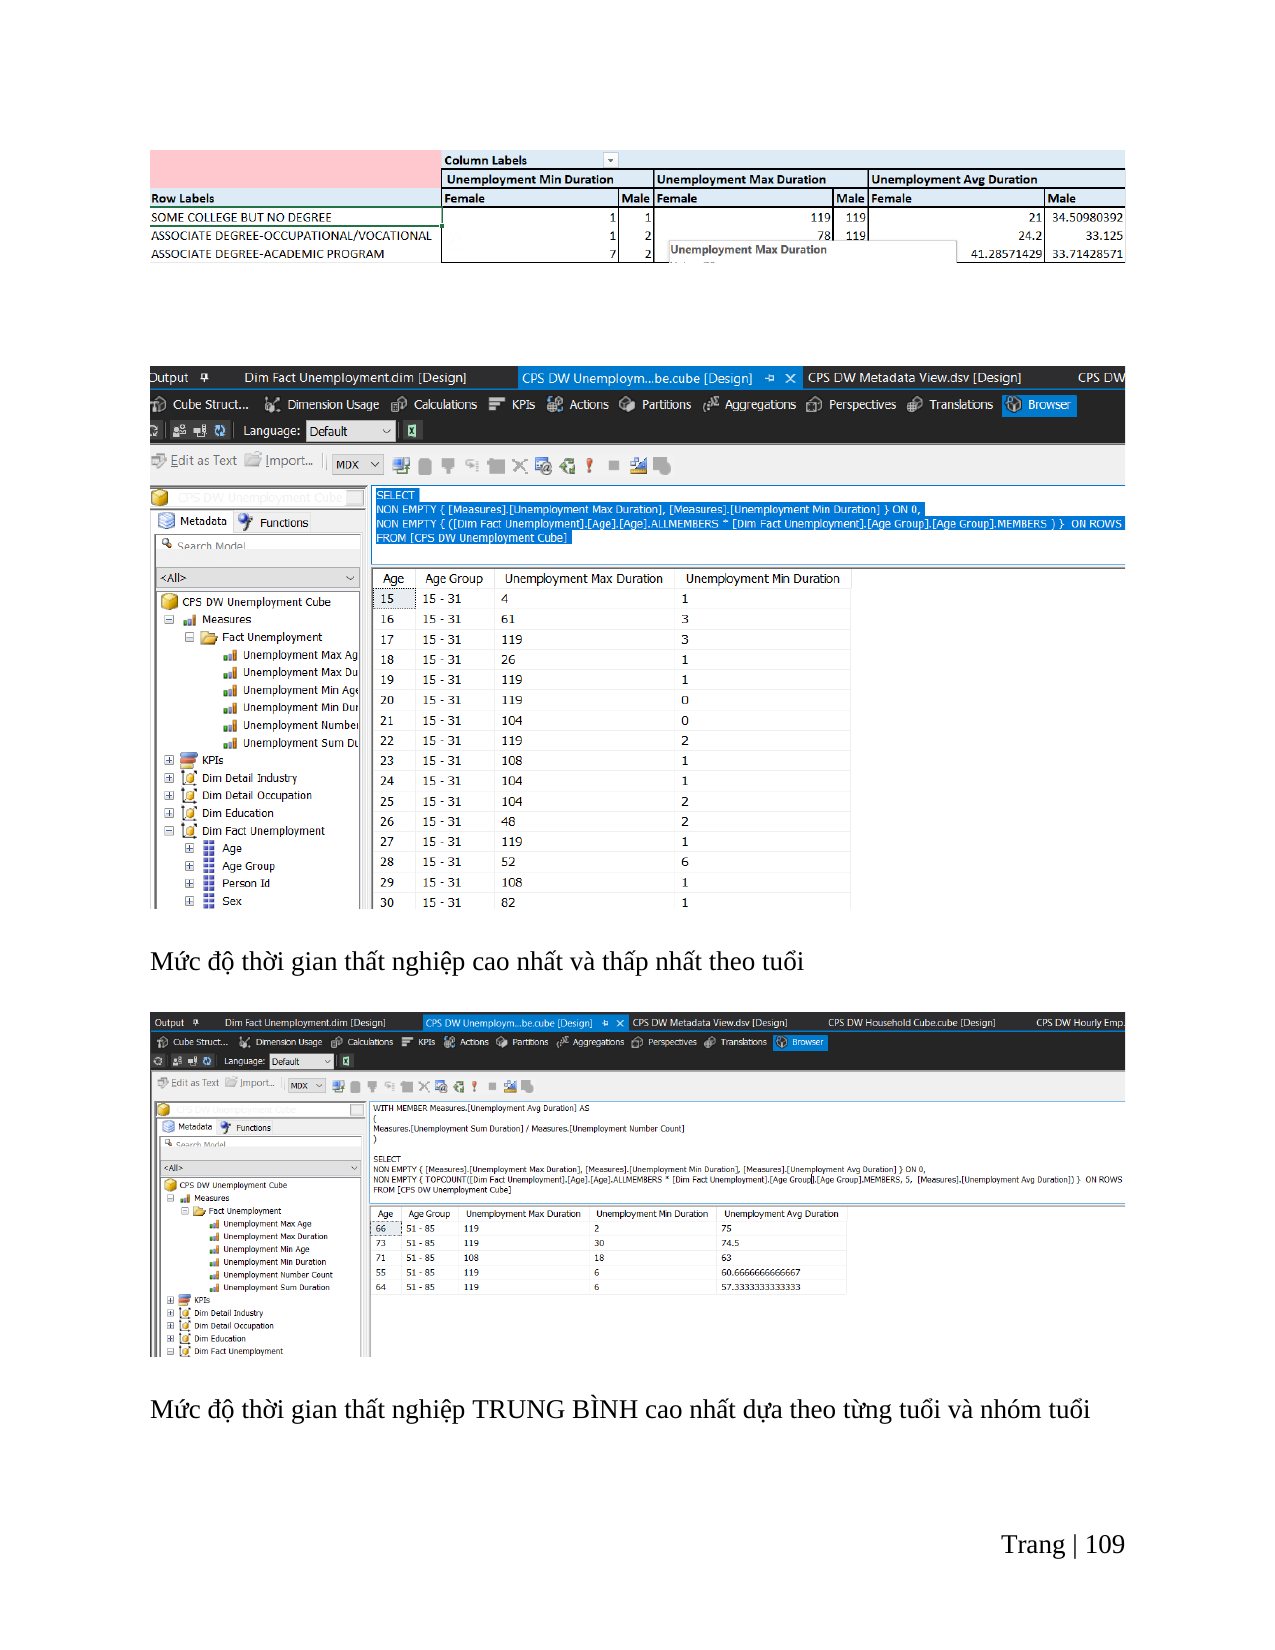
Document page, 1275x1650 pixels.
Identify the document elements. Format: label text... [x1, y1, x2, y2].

picture [150, 1012, 1125, 1357]
picture [150, 150, 1125, 263]
text Mức độ thời gian thất nghiệp cao nhất và thấp nhất theo tuổi [150, 944, 1125, 976]
picture [150, 366, 1125, 909]
text Mức độ thời gian thất nghiệp TRUNG BÌNH cao nhất dựa theo từng tuổi và nhóm tuổi [150, 1393, 1125, 1424]
